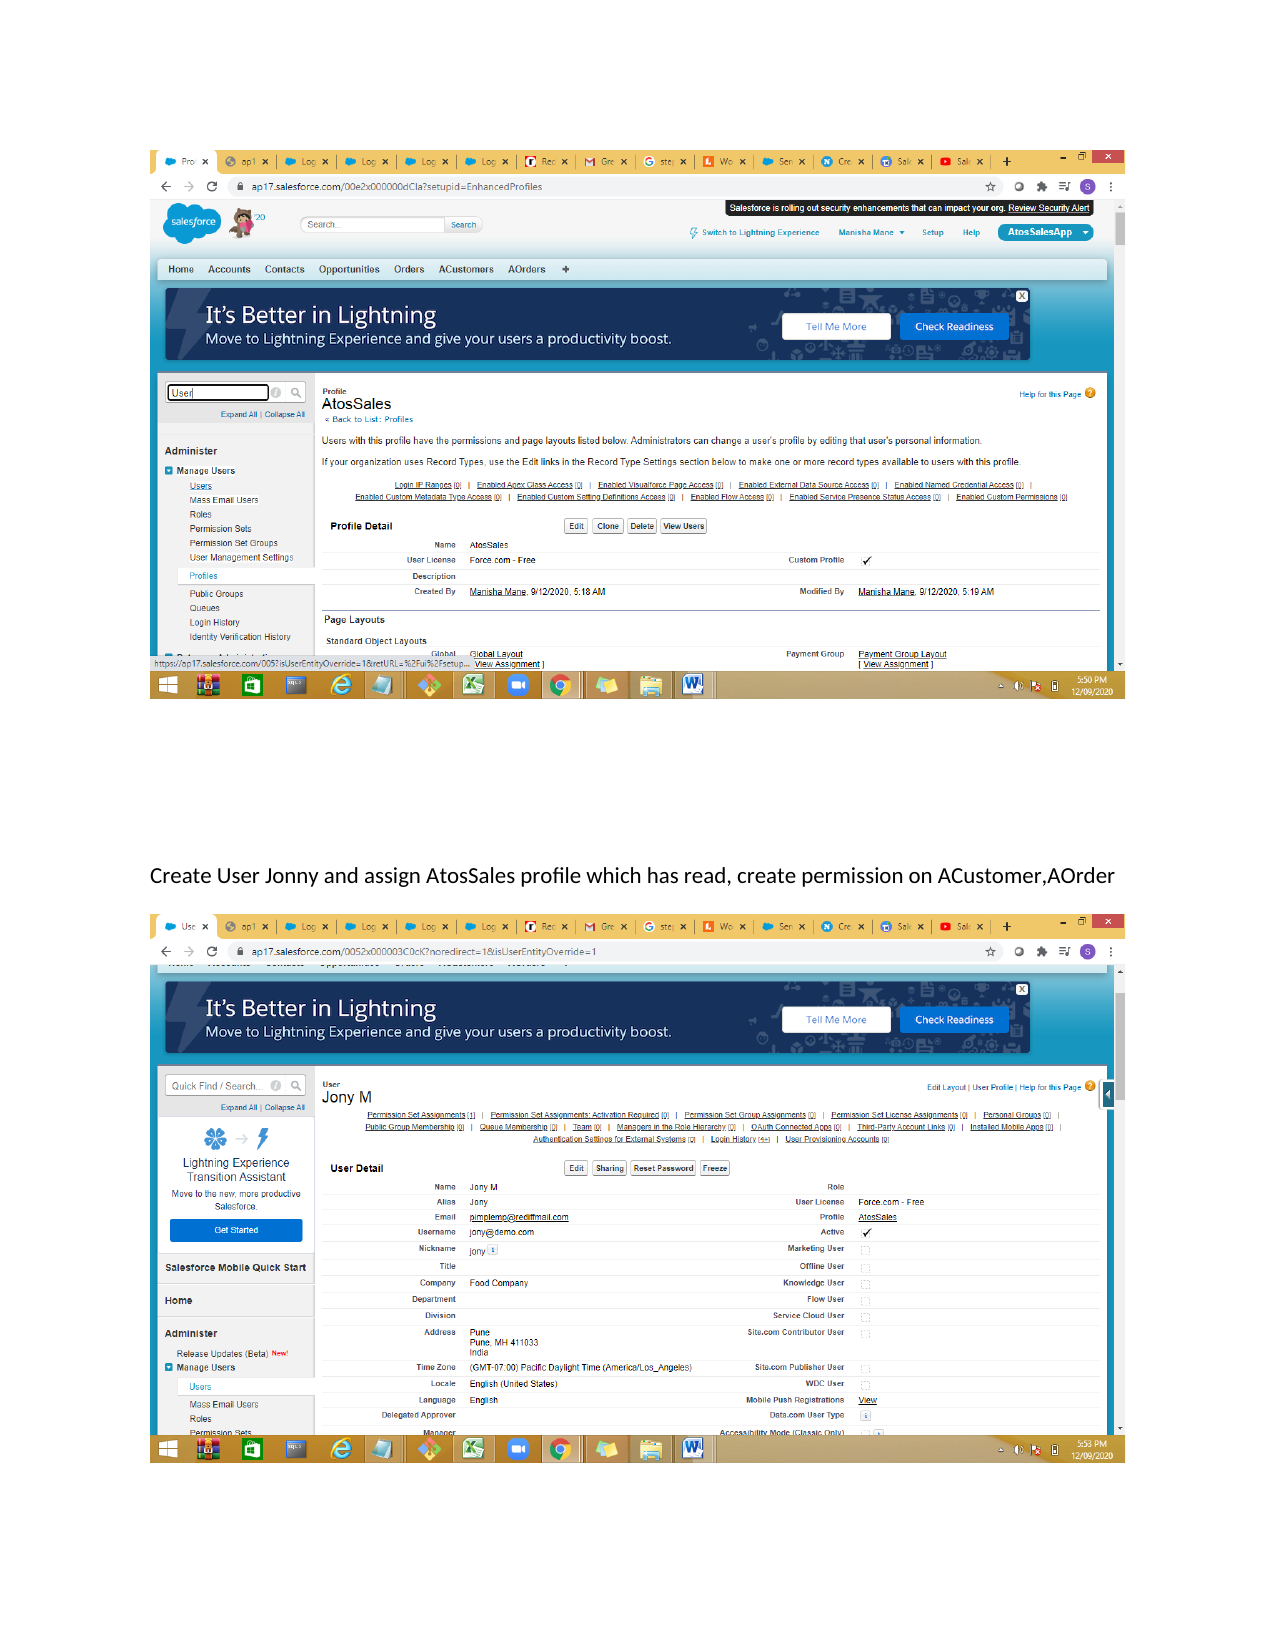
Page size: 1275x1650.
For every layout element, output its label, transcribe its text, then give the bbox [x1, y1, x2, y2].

picture [150, 150, 1125, 699]
text Create User Jonny and assign AtosSales profile which has read, create permission on ACustomer,AOrder [150, 861, 1125, 889]
picture [150, 914, 1125, 1463]
